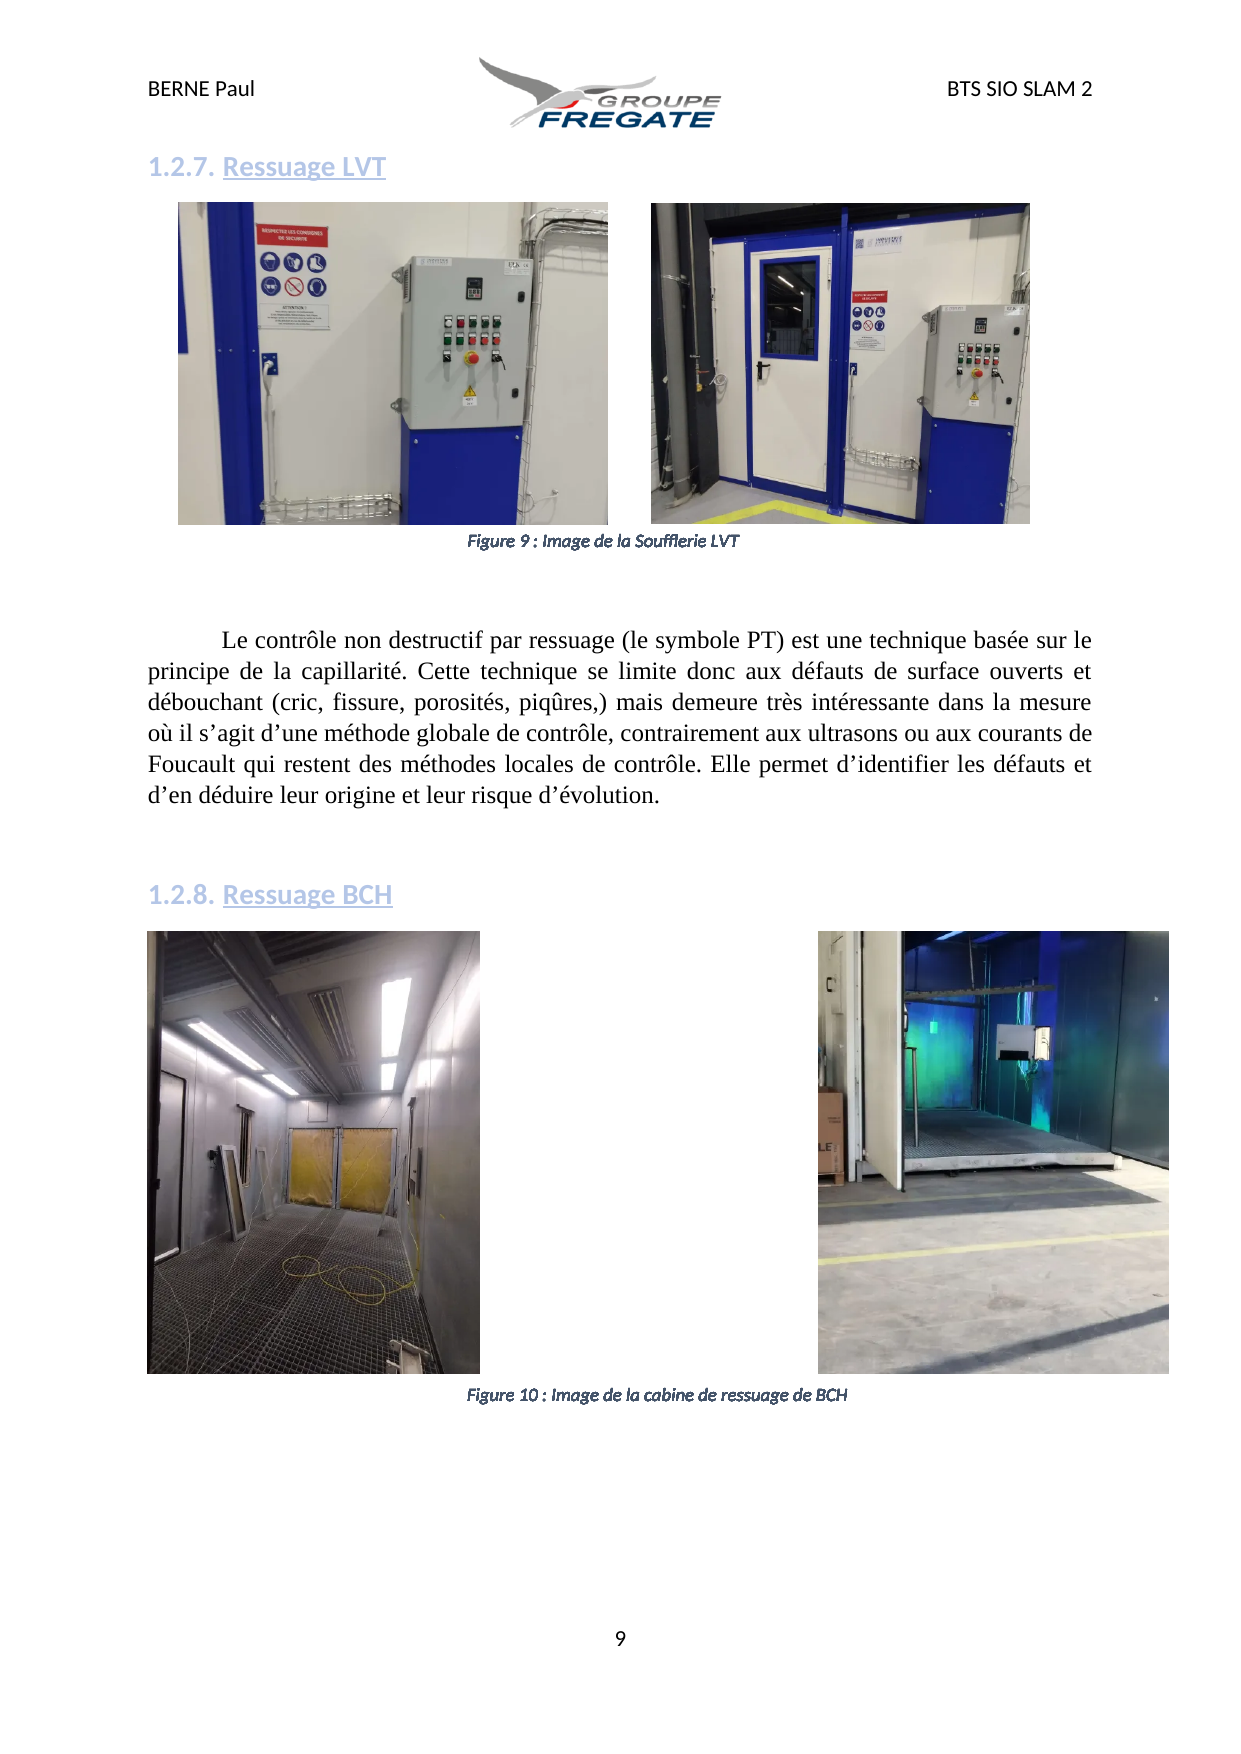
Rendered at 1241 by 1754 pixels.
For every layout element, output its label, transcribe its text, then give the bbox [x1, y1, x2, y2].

list Ressuage BCH [148, 876, 1093, 912]
list Ressuage LVT [148, 148, 1093, 183]
picture [818, 931, 1169, 1374]
text Le contrôle non destructif par ressuage (le symbole PT) est une technique basée sur le principe de la capillarité. Cette technique se limite donc aux défauts de surface ouverts et débouchant (cric, fissure, porosités, piqûres,) mais demeure très intéressante dans la mesure où il s’agit d’une méthode globale de contrôle, contrairement aux ultrasons ou aux courants de Foucault qui restent des méthodes locales de contrôle. Elle permet d’identifier les défauts et d’en déduire leur origine et leur risque d’évolution. [148, 625, 1093, 809]
picture [472, 51, 729, 133]
picture [147, 931, 480, 1374]
picture [651, 203, 1030, 524]
picture [178, 202, 608, 525]
